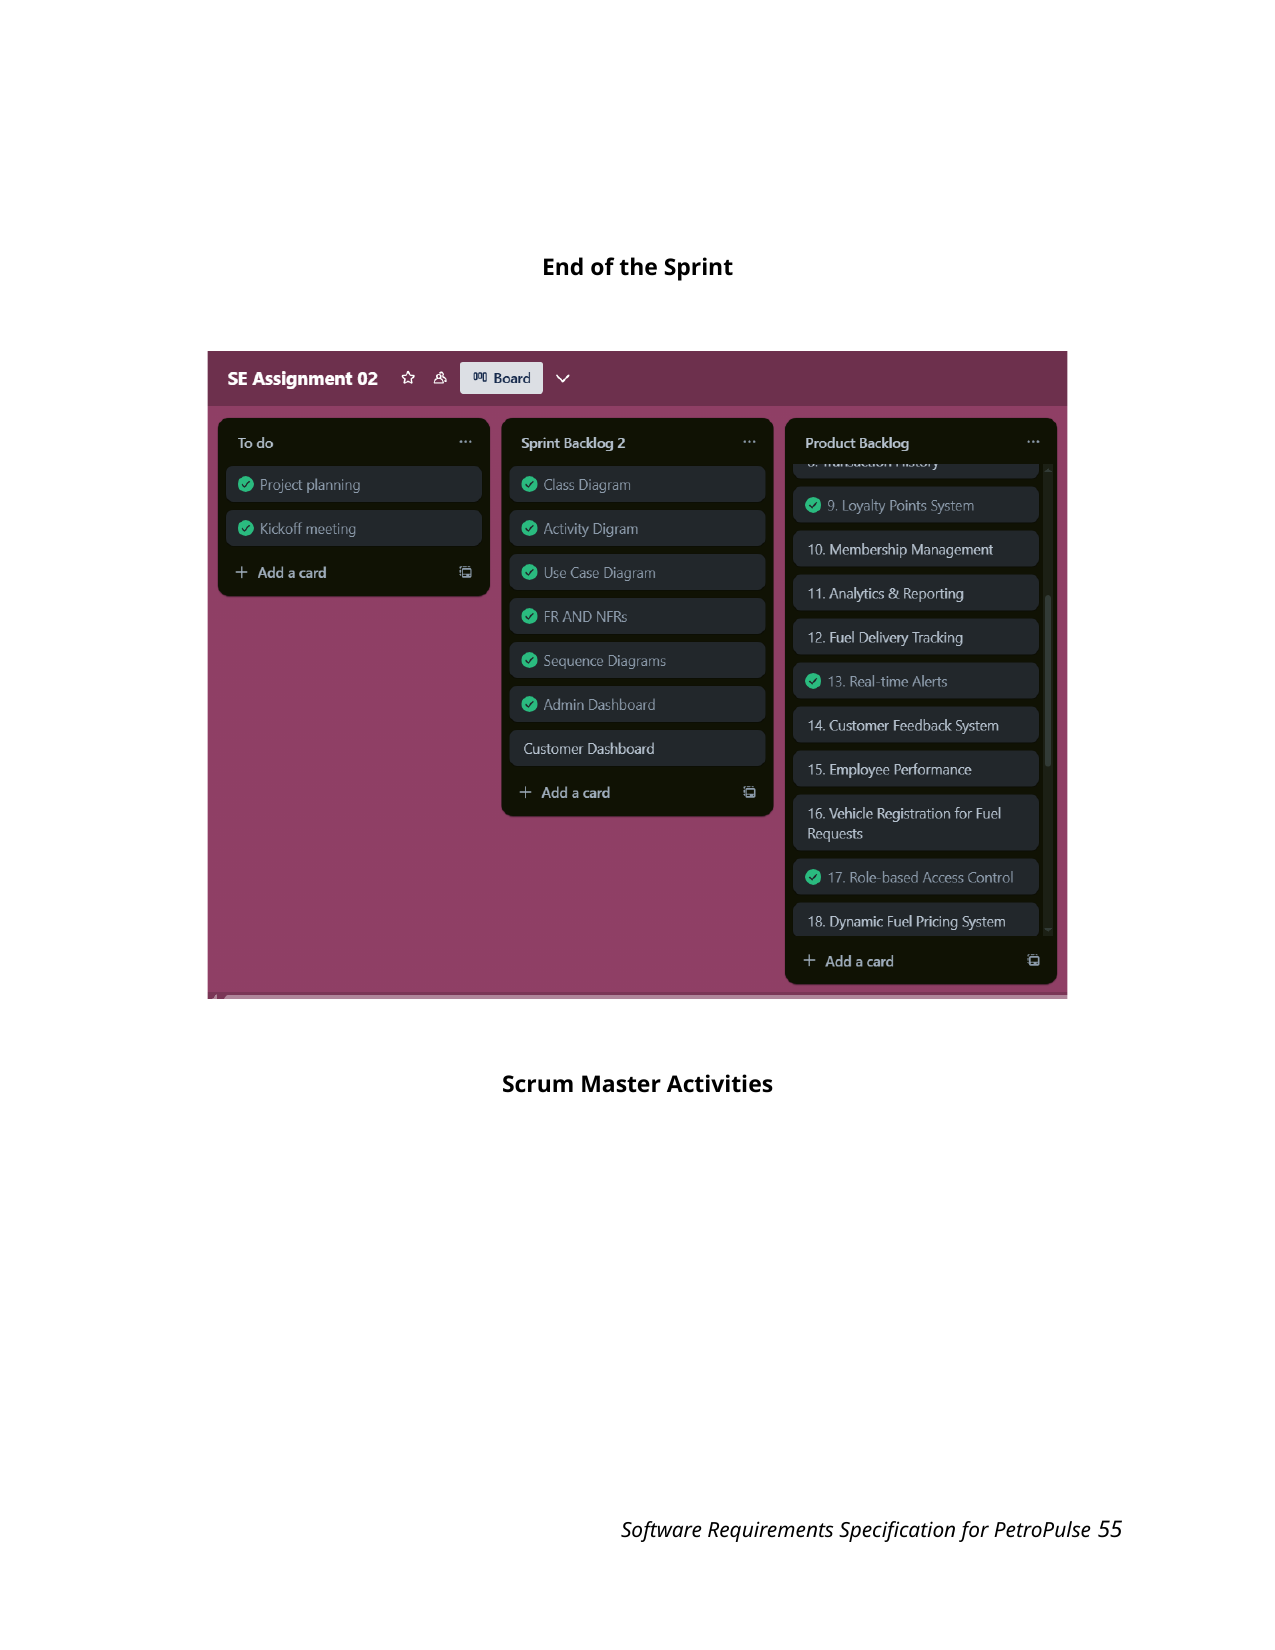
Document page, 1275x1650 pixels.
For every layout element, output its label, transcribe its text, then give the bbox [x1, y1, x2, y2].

text End of the Sprint [150, 251, 1125, 282]
picture [207, 351, 1068, 999]
text Scrum Master Activities [150, 1068, 1125, 1099]
